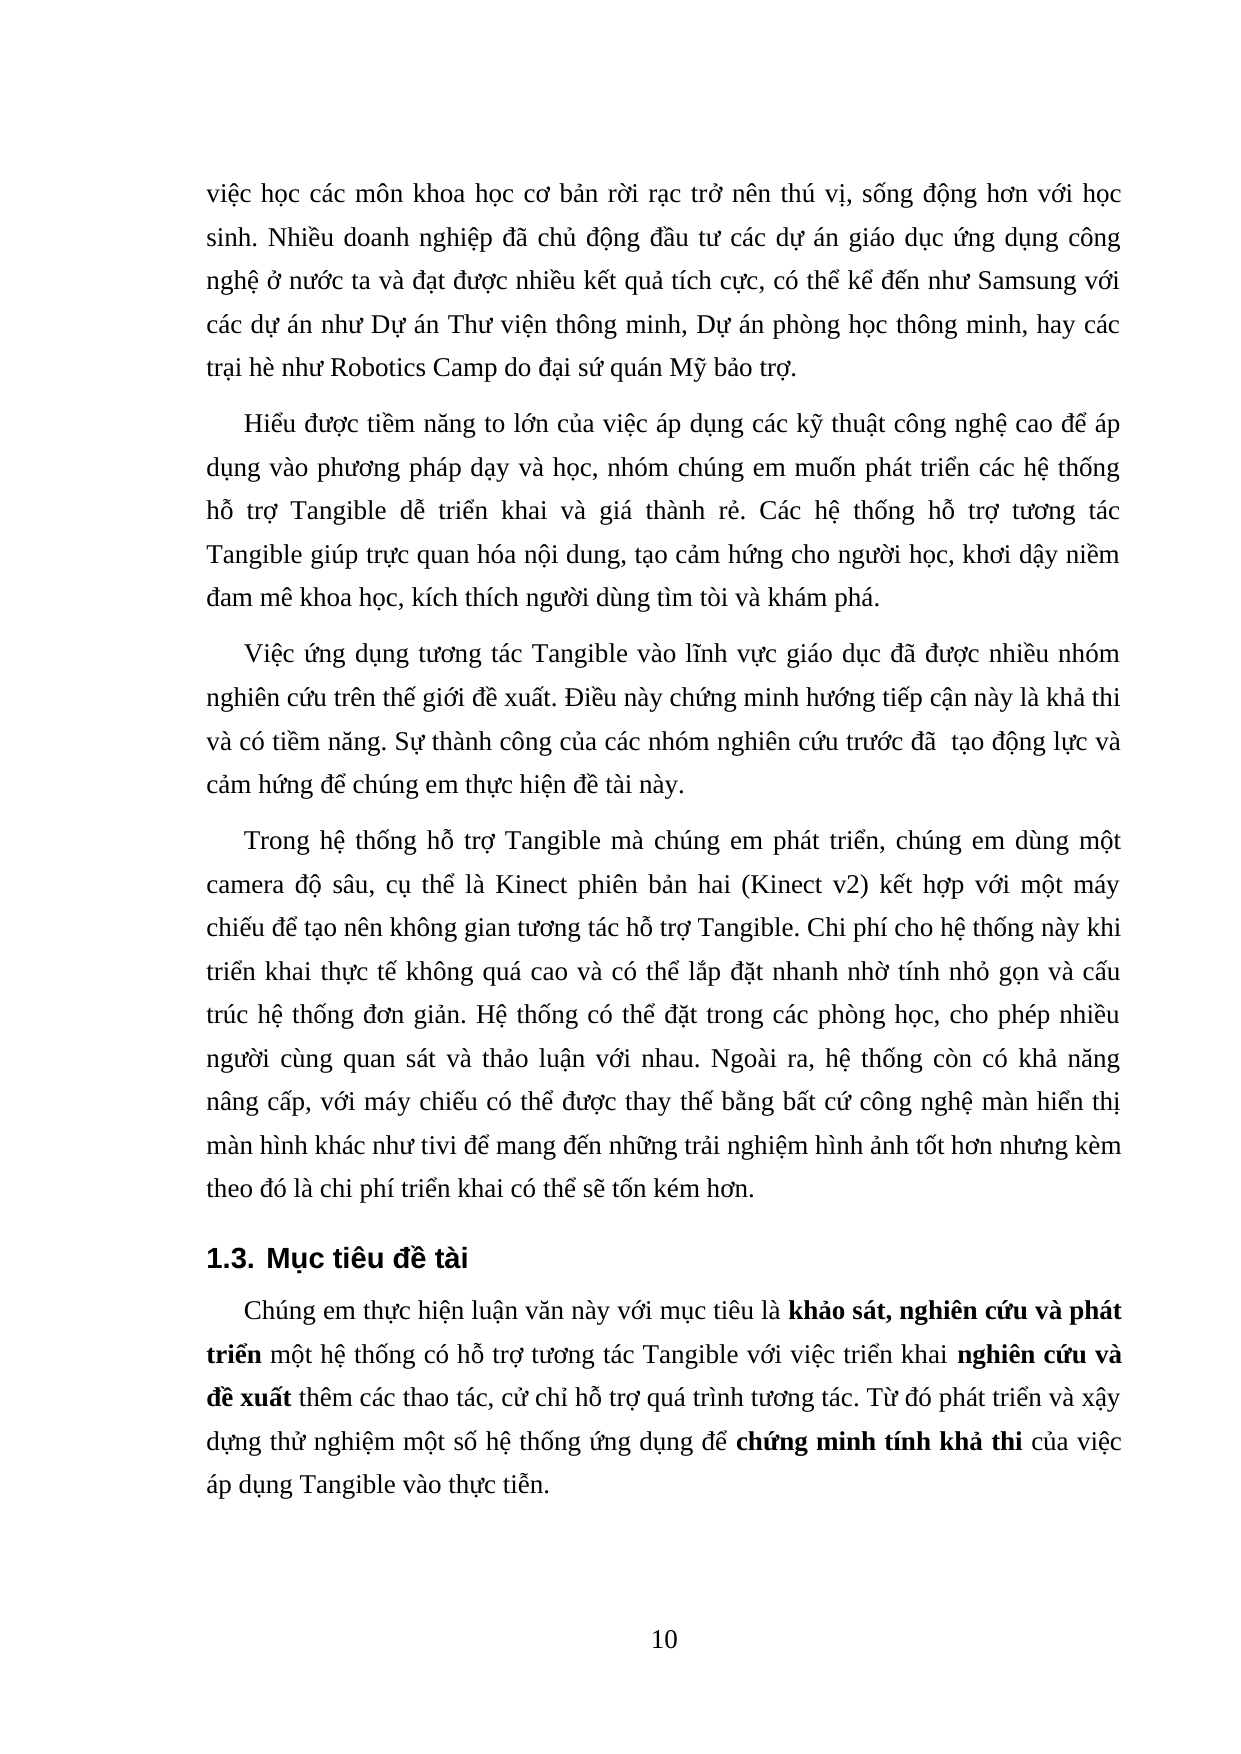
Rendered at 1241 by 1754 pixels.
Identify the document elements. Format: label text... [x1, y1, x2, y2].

text Chúng em thực hiện luận văn này với mục tiêu là khảo sát, nghiên cứu và phát triển một hệ thống có hỗ trợ tương tác Tangible với việc triển khai nghiên cứu và đề xuất thêm các thao tác, cử chỉ hỗ trợ quá trình tương tác. Từ đó phát triển và xậy dựng thử nghiệm một số hệ thống ứng dụng để chứng minh tính khả thi của việc áp dụng Tangible vào thực tiễn. [206, 1294, 1122, 1499]
text Việc ứng dụng tương tác Tangible vào lĩnh vực giáo dục đã được nhiều nhóm nghiên cứu trên thế giới đề xuất. Điều này chứng minh hướng tiếp cận này là khả thi và có tiềm năng. Sự thành công của các nhóm nghiên cứu trước đã tạo động lực và cảm hứng để chúng em thực hiện đề tài này. [206, 638, 1122, 799]
subtitle Mục tiêu đề tài [206, 1241, 1122, 1275]
text Hiểu được tiềm năng to lớn của việc áp dụng các kỹ thuật công nghệ cao để áp dụng vào phương pháp dạy và học, nhóm chúng em muốn phát triển các hệ thống hỗ trợ Tangible dễ triển khai và giá thành rẻ. Các hệ thống hỗ trợ tương tác Tangible giúp trực quan hóa nội dung, tạo cảm hứng cho người học, khơi dậy niềm đam mê khoa học, kích thích người dùng tìm tòi và khám phá. [206, 407, 1122, 613]
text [206, 177, 1122, 382]
text Trong hệ thống hỗ trợ Tangible mà chúng em phát triển, chúng em dùng một camera độ sâu, cụ thể là Kinect phiên bản hai (Kinect v2) kết hợp với một máy chiếu để tạo nên không gian tương tác hỗ trợ Tangible. Chi phí cho hệ thống này khi triển khai thực tế không quá cao và có thể lắp đặt nhanh nhờ tính nhỏ gọn và cấu trúc hệ thống đơn giản. Hệ thống có thể đặt trong các phòng học, cho phép nhiều người cùng quan sát và thảo luận với nhau. Ngoài ra, hệ thống còn có khả năng nâng cấp, với máy chiếu có thể được thay thế bằng bất cứ công nghệ màn hiển thị màn hình khác như tivi để mang đến những trải nghiệm hình ảnh tốt hơn nhưng kèm theo đó là chi phí triển khai có thể sẽ tốn kém hơn. [206, 824, 1122, 1204]
